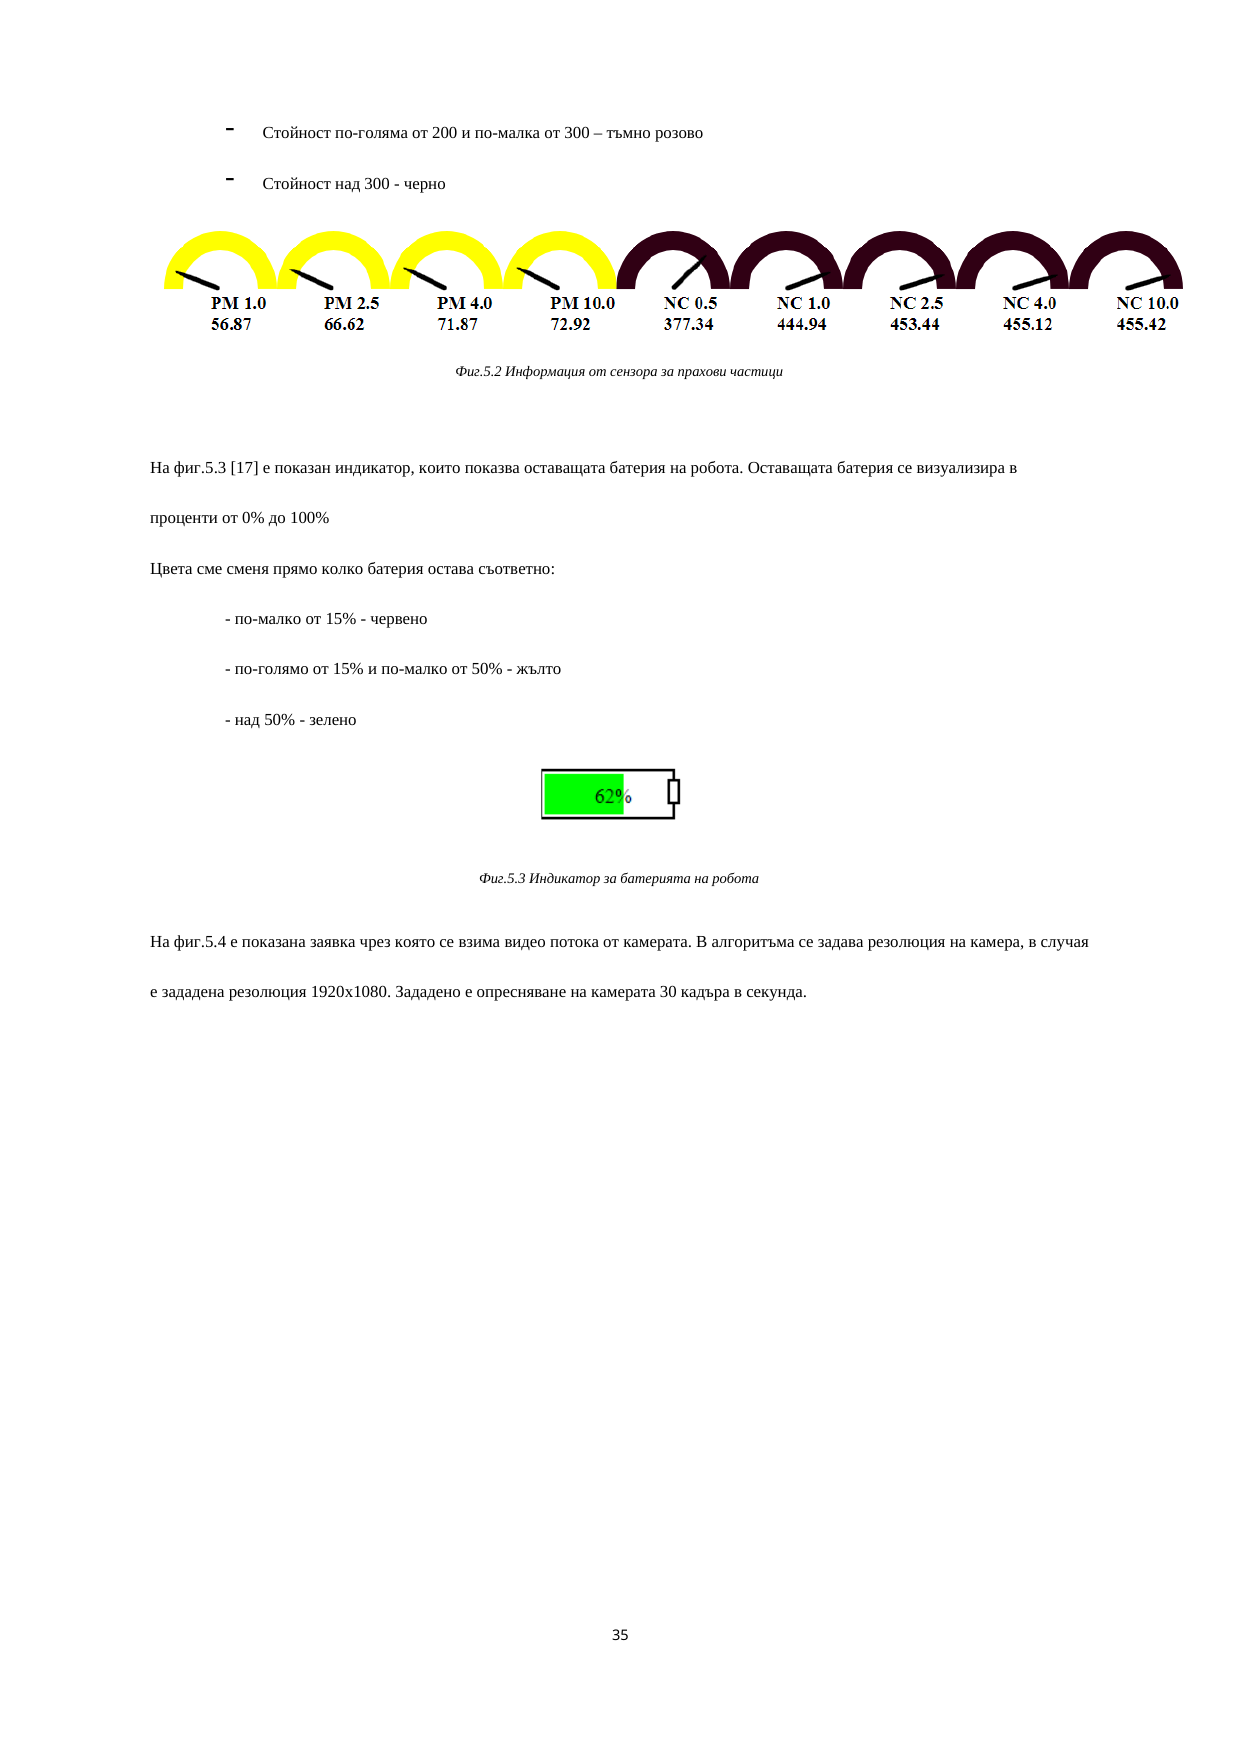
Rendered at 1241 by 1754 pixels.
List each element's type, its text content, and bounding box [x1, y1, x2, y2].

text На фиг.5.3 [17] е показан индикатор, които показва оставащата батерия на робота. Оставащата батерия се визуализира в проценти от 0% до 100% [150, 444, 1090, 528]
text - над 50% - зелено [150, 695, 1090, 729]
text Фиг.5.2 Информация от сензора за прахови частици [150, 350, 1090, 379]
picture [150, 226, 1184, 334]
list Стойност над 300 - черно [225, 159, 1090, 193]
text На фиг.5.4 е показана заявка чрез която се взима видео потока от камерата. В алгоритъма се задава резолюция на камера, в случая е зададена резолюция 1920x1080. Зададено е опресняване на камерата 30 кадъра в секунда. [150, 917, 1090, 1001]
text - по-малко от 15% - червено [150, 595, 1090, 628]
text - по-голямо от 15% и по-малко от 50% - жълто [150, 645, 1090, 678]
text Цвета сме сменя прямо колко батерия остава съответно: [150, 544, 1090, 578]
list Стойност по-голяма от 200 и по-малка от 300 – тъмно розово [225, 109, 1090, 143]
text Фиг.5.3 Индикатор за батерията на робота [150, 858, 1090, 886]
picture [541, 745, 699, 841]
